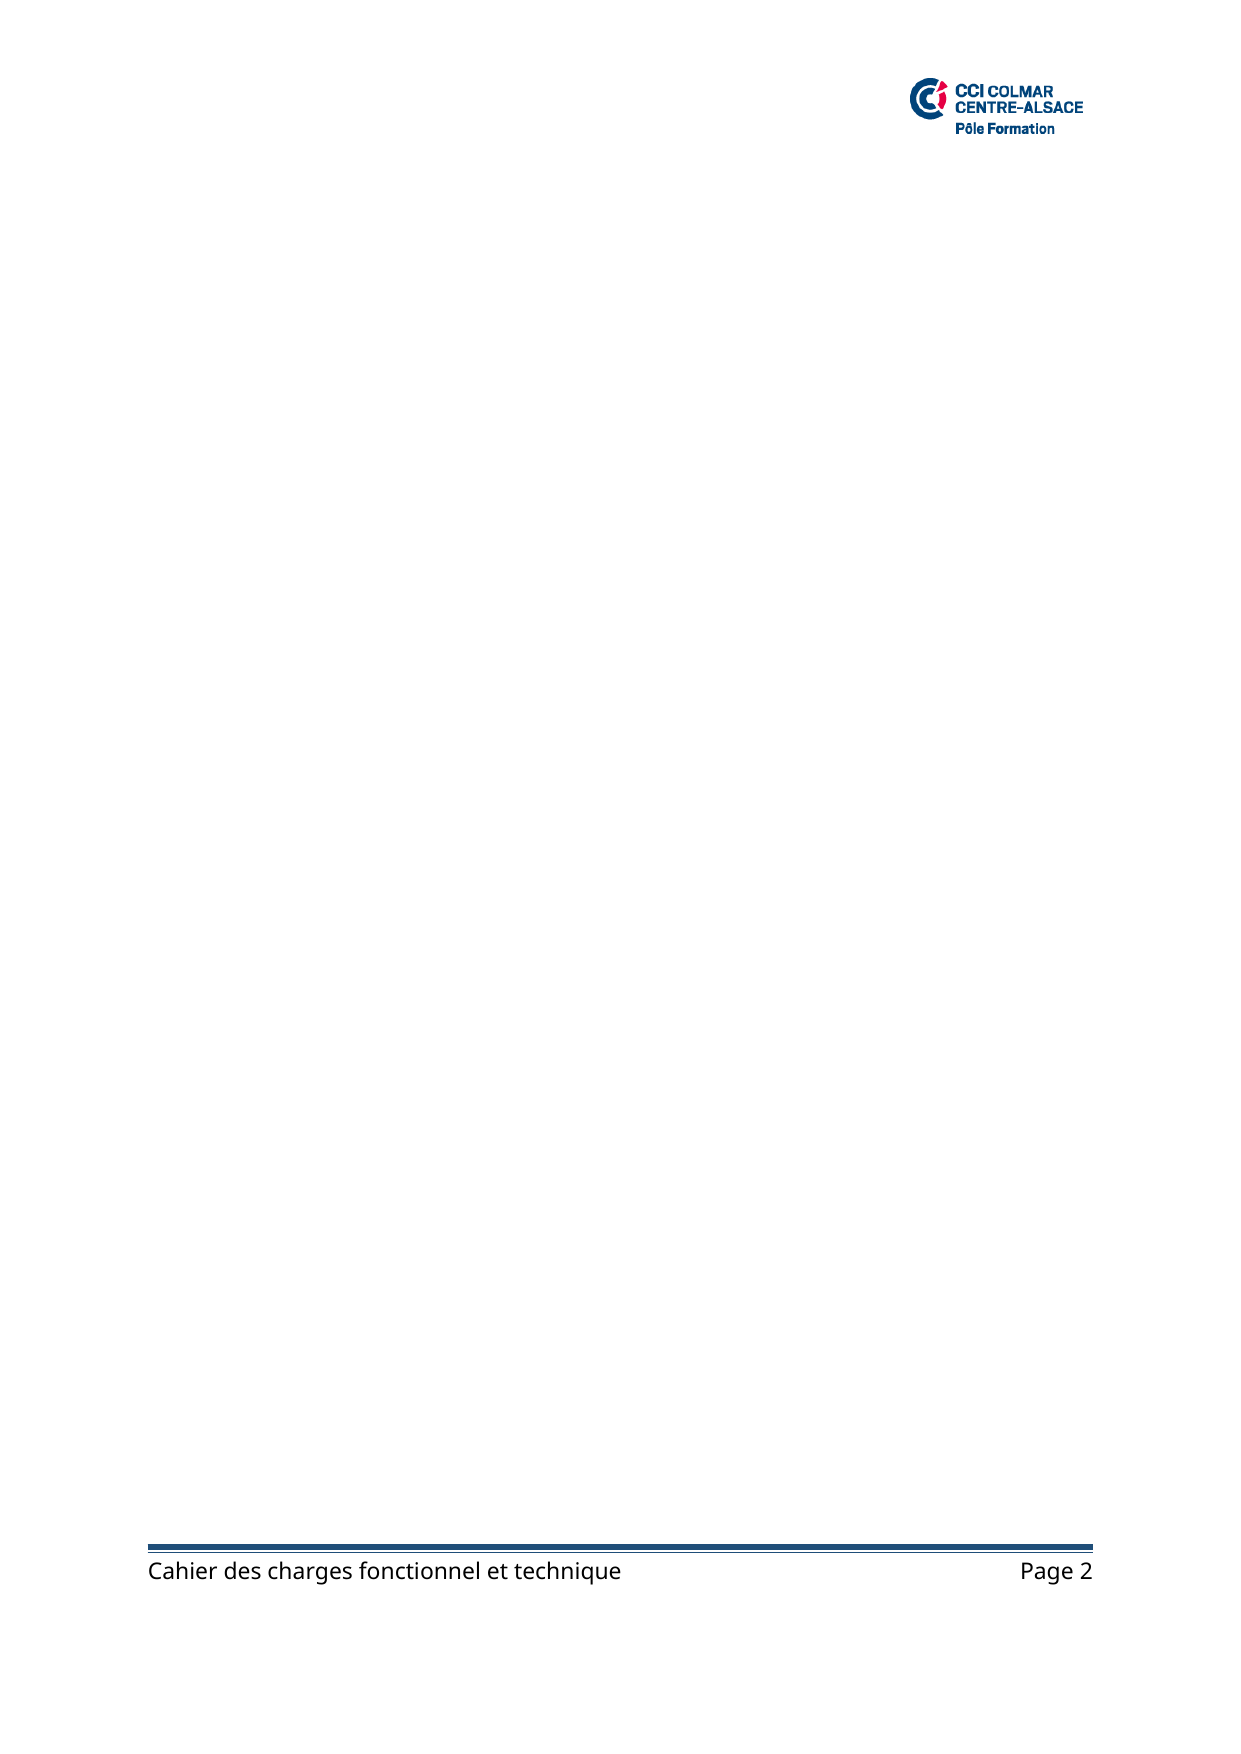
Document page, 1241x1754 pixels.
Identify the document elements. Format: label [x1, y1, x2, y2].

picture [899, 73, 1093, 139]
